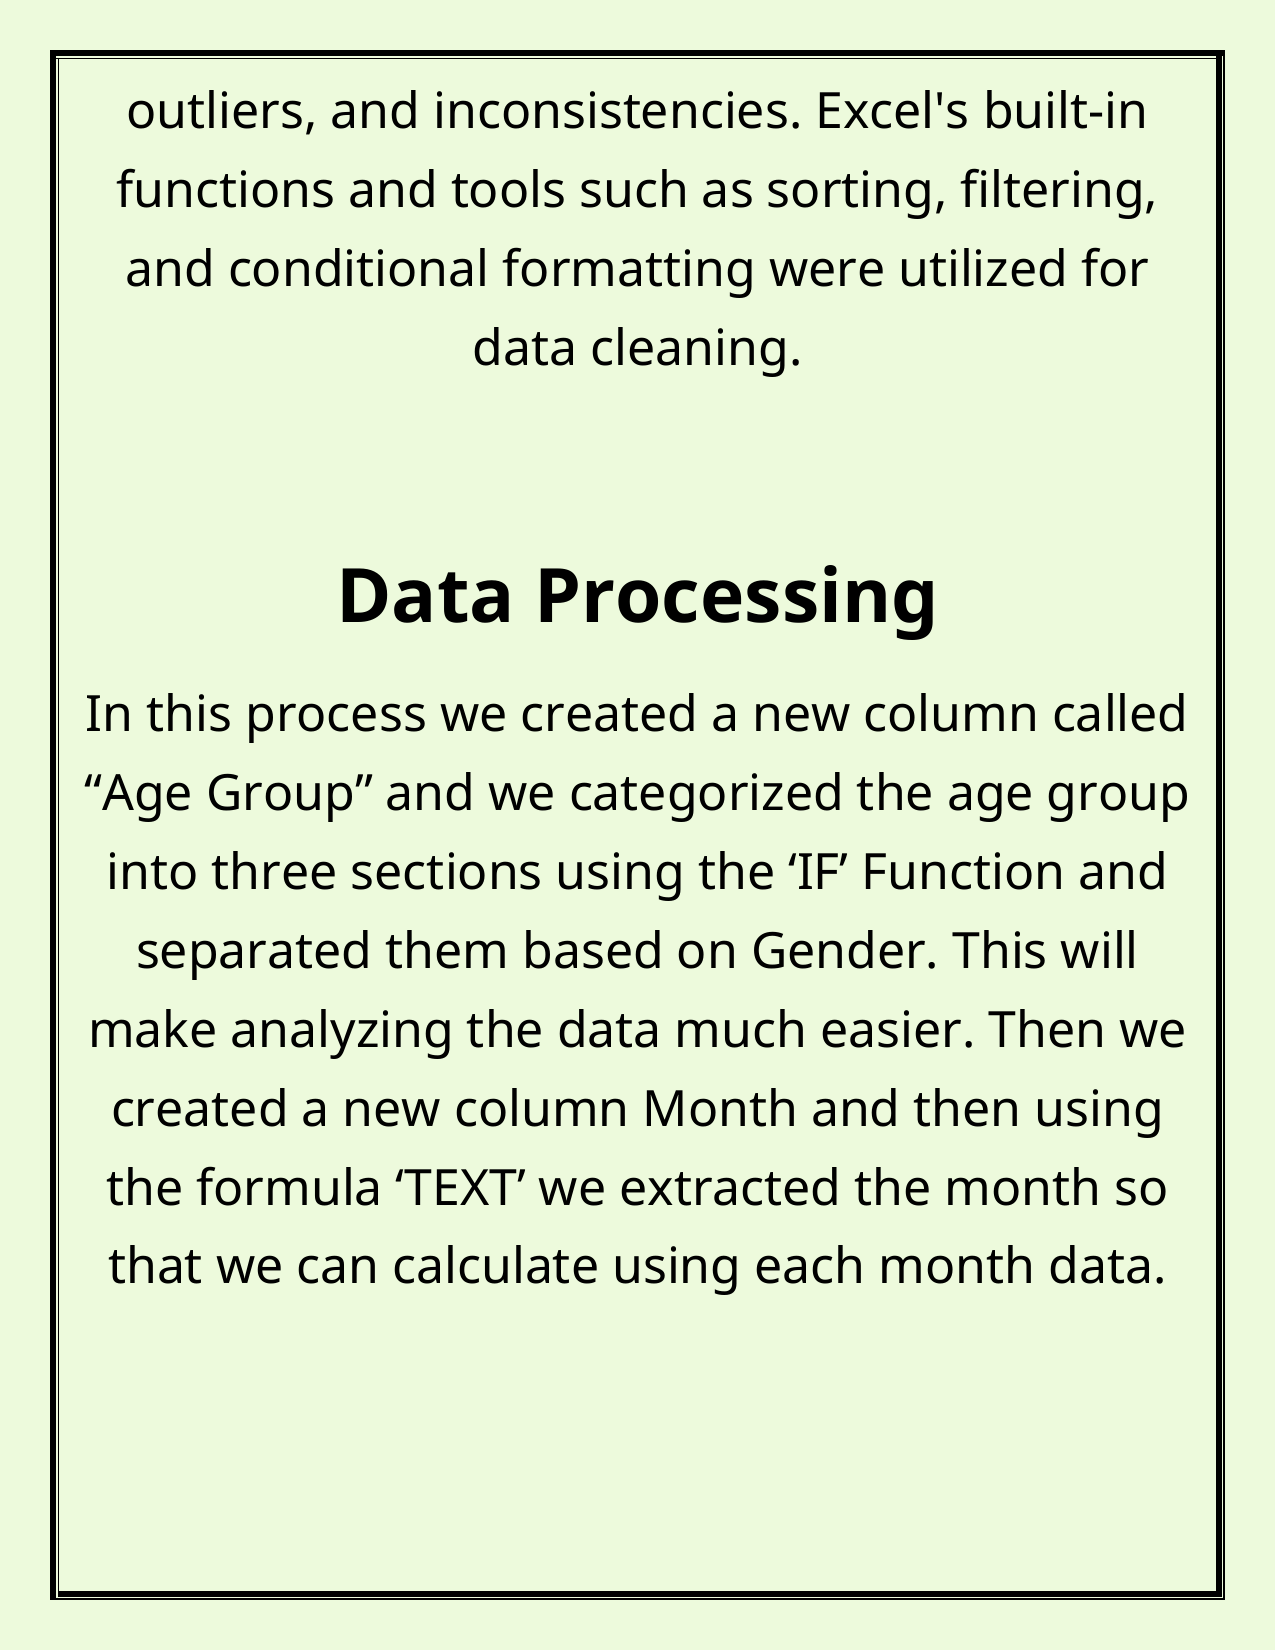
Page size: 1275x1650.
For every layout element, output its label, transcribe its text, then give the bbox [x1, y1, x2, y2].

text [75, 75, 1200, 380]
text In this process we created a new column called “Age Group” and we categorized the age group into three sections using the ‘IF’ Function and separated them based on Gender. This will make analyzing the data much easier. Then we created a new column Month and then using the formula ‘TEXT’ we extracted the month so that we can calculate using each month data. [75, 678, 1200, 1298]
text Data Processing [75, 543, 1200, 645]
